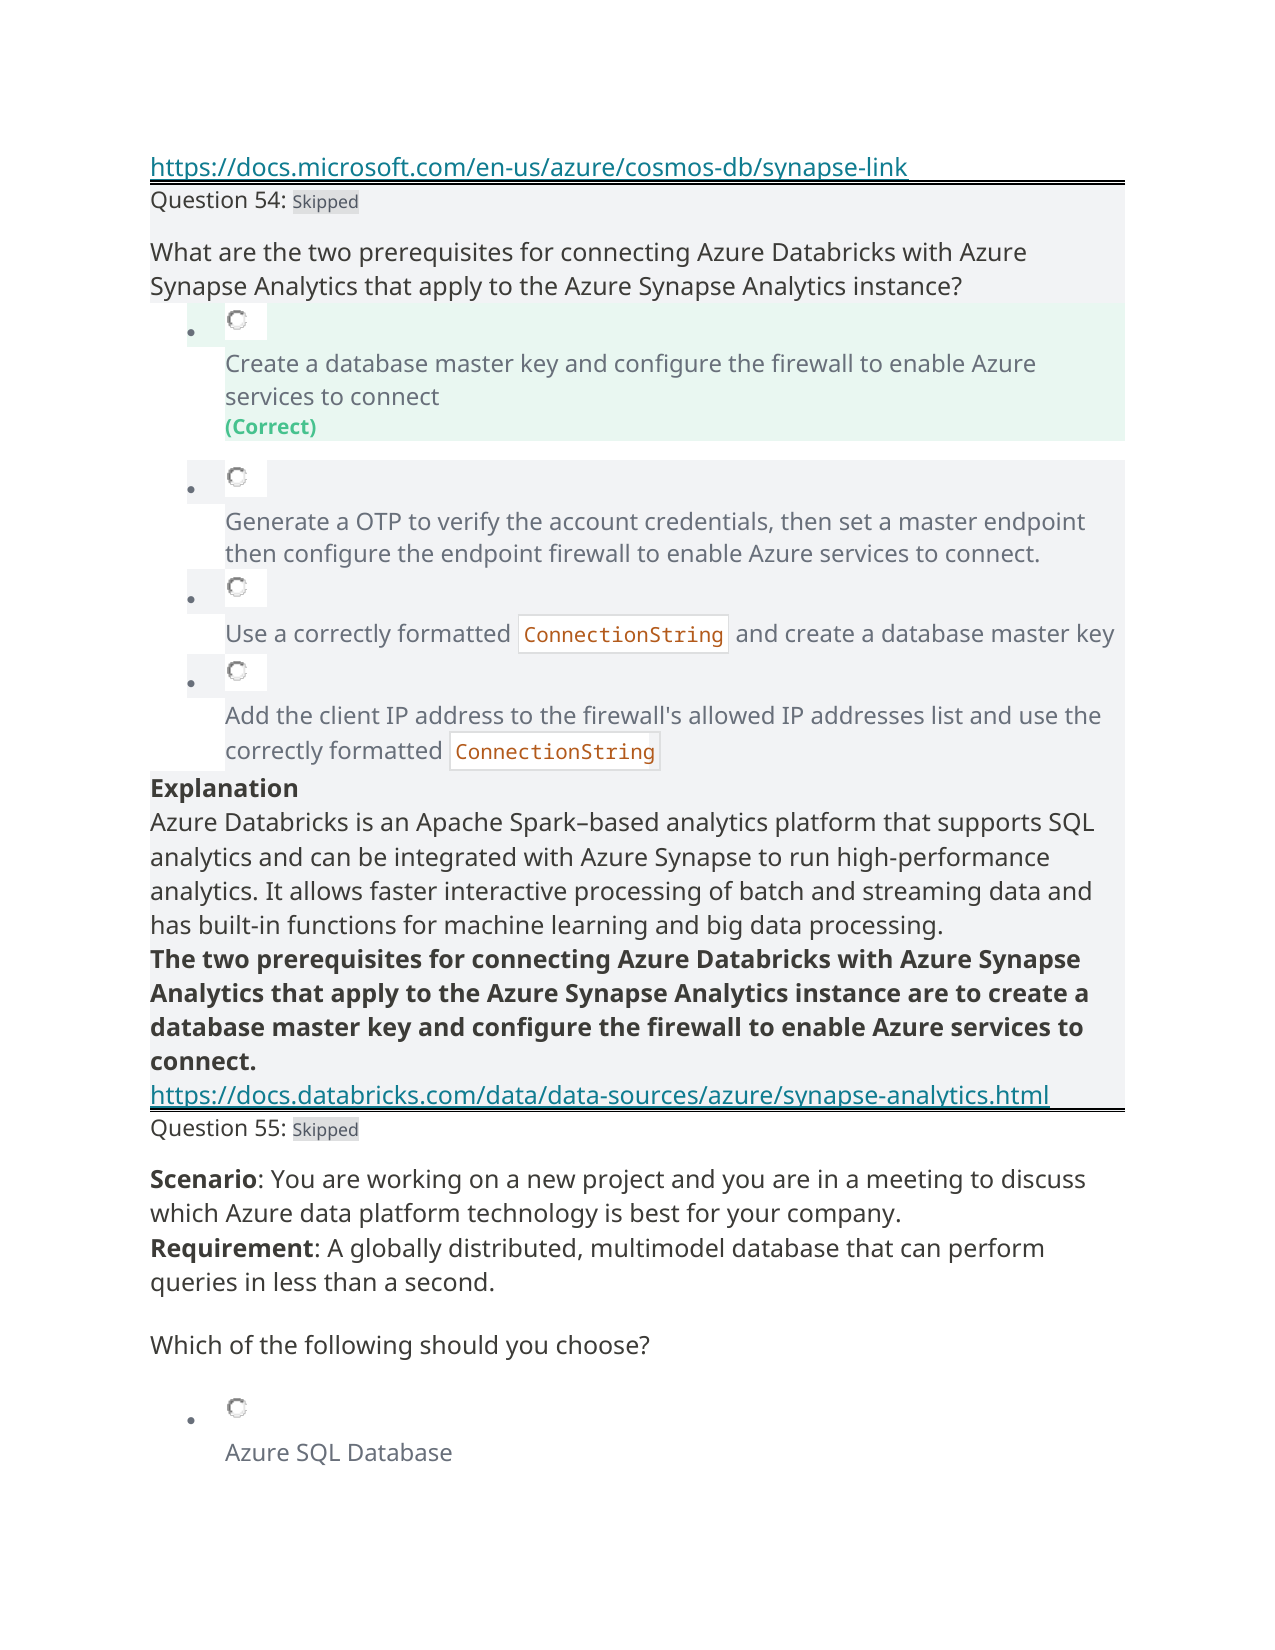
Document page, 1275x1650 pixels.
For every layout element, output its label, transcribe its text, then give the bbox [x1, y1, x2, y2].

text Question 54: Skipped [150, 185, 1125, 215]
text Create a database master key and configure the firewall to enable Azure services to connect [225, 347, 1125, 412]
list ​ [187, 569, 1125, 614]
text https://docs.microsoft.com/en-us/azure/cosmos-db/synapse-link [150, 150, 1125, 180]
text Requirement: A globally distributed, multimodel database that can perform queries in less than a second. [150, 1230, 1125, 1298]
text Azure SQL Database [225, 1435, 1125, 1468]
text Azure Databricks is an Apache Spark–based analytics platform that supports SQL analytics and can be integrated with Azure Synapse to run high-performance analytics. It allows faster interactive processing of batch and streaming data and has built-in functions for machine learning and big data processing. [150, 805, 1125, 941]
list ​ [187, 460, 1125, 504]
list ​ [187, 303, 1125, 347]
text What are the two prerequisites for connecting Azure Databricks with Azure Synapse Analytics that apply to the Azure Synapse Analytics instance? [150, 234, 1125, 303]
list ​ [187, 654, 1125, 698]
subtitle Explanation [150, 771, 1125, 805]
text Which of the following should you choose? [150, 1327, 1125, 1362]
text The two prerequisites for connecting Azure Databricks with Azure Synapse Analytics that apply to the Azure Synapse Analytics instance are to create a database master key and configure the firewall to enable Azure services to connect. [150, 941, 1125, 1078]
text Question 55: Skipped [150, 1112, 1125, 1143]
text (Correct) [225, 412, 1125, 441]
text Add the client IP address to the firewall's allowed IP addresses list and use the correctly formatted ConnectionString [225, 698, 1125, 771]
text Scenario: You are working on a new project and you are in a meeting to discuss which Azure data platform technology is best for your company. [150, 1162, 1125, 1230]
text Use a correctly formatted ConnectionString and create a database master key [729, 614, 1125, 654]
text Generate a OTP to verify the account credentials, then set a master endpoint then configure the endpoint firewall to enable Azure services to connect. [225, 504, 1125, 569]
text Use a correctly formatted ConnectionString and create a database master key [225, 614, 518, 654]
text https://docs.databricks.com/data/data-sources/azure/synapse-analytics.html [150, 1078, 1125, 1108]
list ​ [187, 1391, 1125, 1435]
